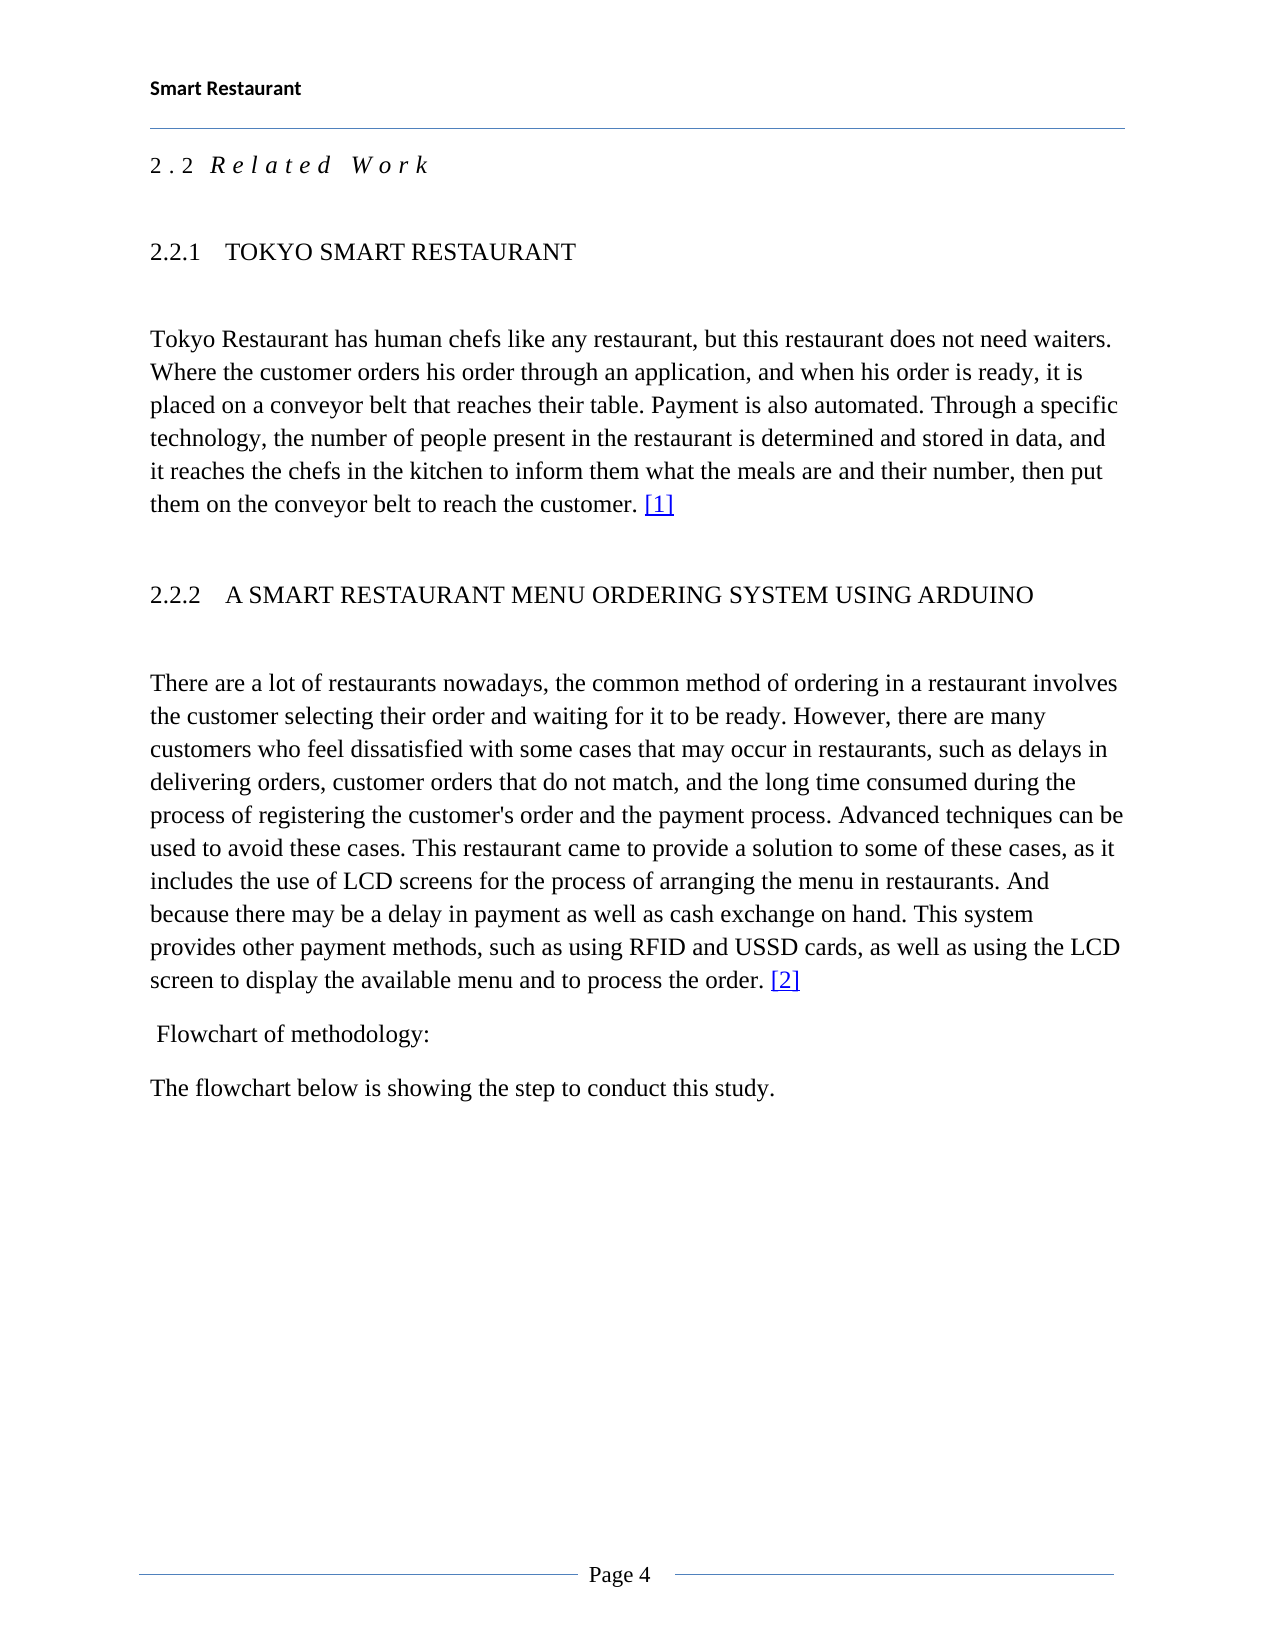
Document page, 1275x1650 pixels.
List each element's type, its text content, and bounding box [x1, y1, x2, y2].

text The flowchart below is showing the step to conduct this study. [150, 1073, 1125, 1101]
text Flowchart of methodology: [150, 1019, 1125, 1047]
text There are a lot of restaurants nowadays, the common method of ordering in a restaurant involves the customer selecting their order and waiting for it to be ready. However, there are many customers who feel dissatisfied with some cases that may occur in restaurants, such as delays in delivering orders, customer orders that do not match, and the long time consumed during the process of registering the customer's order and the payment process. Advanced techniques can be used to avoid these cases. This restaurant came to provide a solution to some of these cases, as it includes the use of LCD screens for the process of arranging the menu in restaurants. And because there may be a delay in payment as well as cash exchange on hand. This system provides other payment methods, such as using RFID and USSD cards, as well as using the LCD screen to display the available menu and to process the order. [2] [150, 668, 1125, 994]
text Tokyo Restaurant has human chefs like any restaurant, but this restaurant does not need waiters. Where the customer orders his order through an application, and when his order is ready, it is placed on a conveyor belt that reaches their table. Payment is also automated. Through a specific technology, the number of people present in the restaurant is determined and stored in data, and it reaches the chefs in the kitchen to inform them what the meals are and their number, then put them on the conveyor belt to reach the customer. [1] [150, 324, 1125, 518]
subtitle Related Work [150, 150, 1125, 179]
subtitle Tokyo Smart Restaurant [150, 237, 1125, 266]
subtitle A Smart Restaurant Menu Ordering System Using Arduino [150, 581, 1125, 609]
